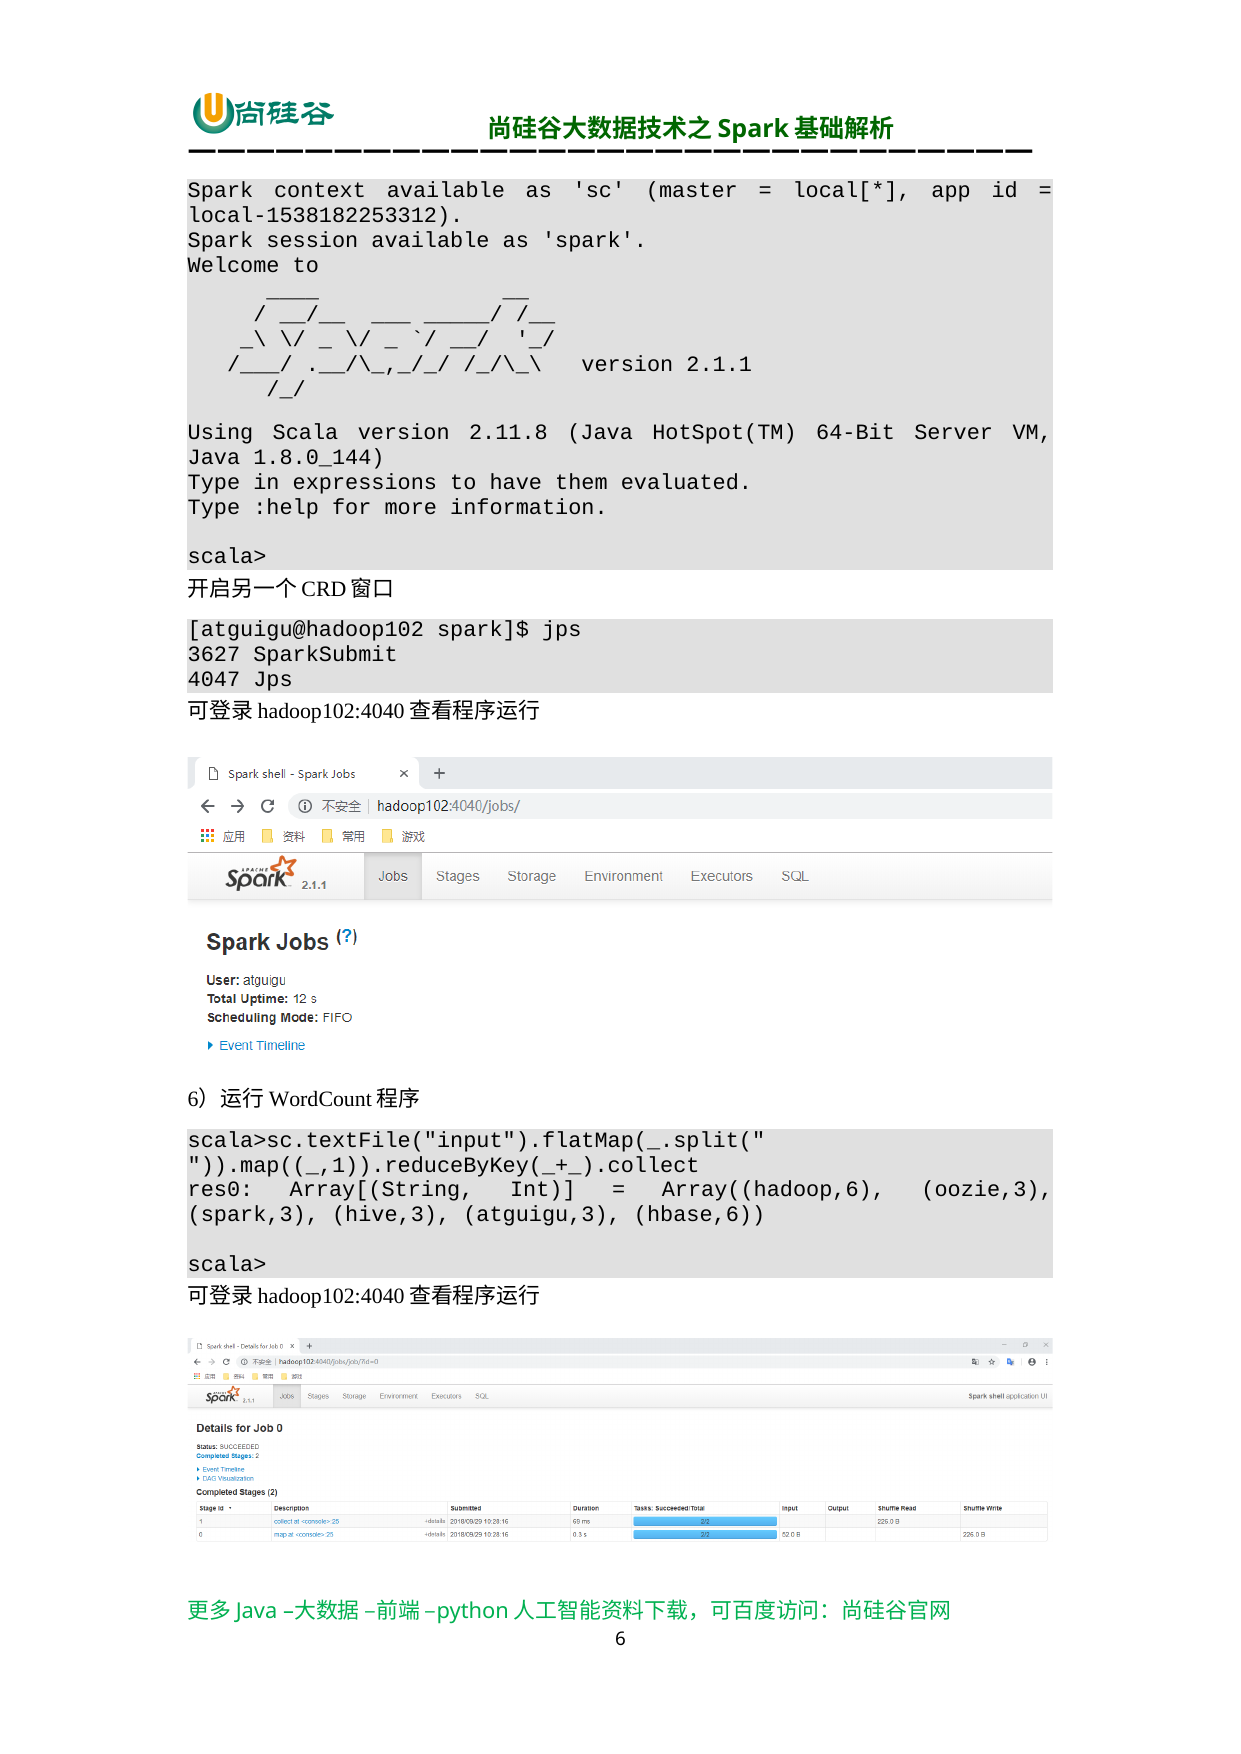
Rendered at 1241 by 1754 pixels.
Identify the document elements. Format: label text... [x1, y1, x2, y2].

text scala> [187, 1253, 1053, 1278]
text Welcome to [187, 254, 1053, 279]
text 开启另一个CRD窗口 [187, 570, 1053, 603]
text [atguigu@hadoop102 spark]$ jps [187, 619, 1053, 643]
text Using Scala version 2.11.8 (Java HotSpot(TM) 64-Bit Server VM, Java 1.8.0_144) [187, 422, 1053, 471]
text /___/ .__/\_,_/_/ /_/\_\ version 2.1.1 [187, 353, 1053, 378]
text 3627 SparkSubmit [187, 643, 1053, 668]
picture [187, 757, 1053, 1051]
picture [187, 1338, 1053, 1542]
text Type :help for more information. [187, 496, 1053, 521]
text 可登录hadoop102:4040查看程序运行 [187, 693, 1053, 726]
text Spark session available as 'spark'. [187, 229, 1053, 254]
text Spark context available as 'sc' (master = local[*], app id = local-1538182253312). [187, 179, 1053, 229]
text _\ \/ _ \/ _ `/ __/ '_/ [187, 328, 1053, 353]
text /_/ [187, 378, 1053, 403]
text 可登录hadoop102:4040查看程序运行 [187, 1278, 1053, 1310]
text ____ __ [187, 279, 1053, 303]
text / __/__ ___ _____/ /__ [187, 303, 1053, 328]
text scala> [187, 546, 1053, 570]
text 6）运行WordCount程序 [187, 1081, 1053, 1113]
text 4047 Jps [187, 668, 1053, 693]
picture [187, 88, 338, 138]
text scala>sc.textFile("input").flatMap(_.split(" ")).map((_,1)).reduceByKey(_+_).collect [187, 1129, 1053, 1179]
text res0: Array[(String, Int)] = Array((hadoop,6), (oozie,3), (spark,3), (hive,3), (atguigu,3), (hbase,6)) [187, 1179, 1053, 1228]
text Type in expressions to have them evaluated. [187, 471, 1053, 496]
